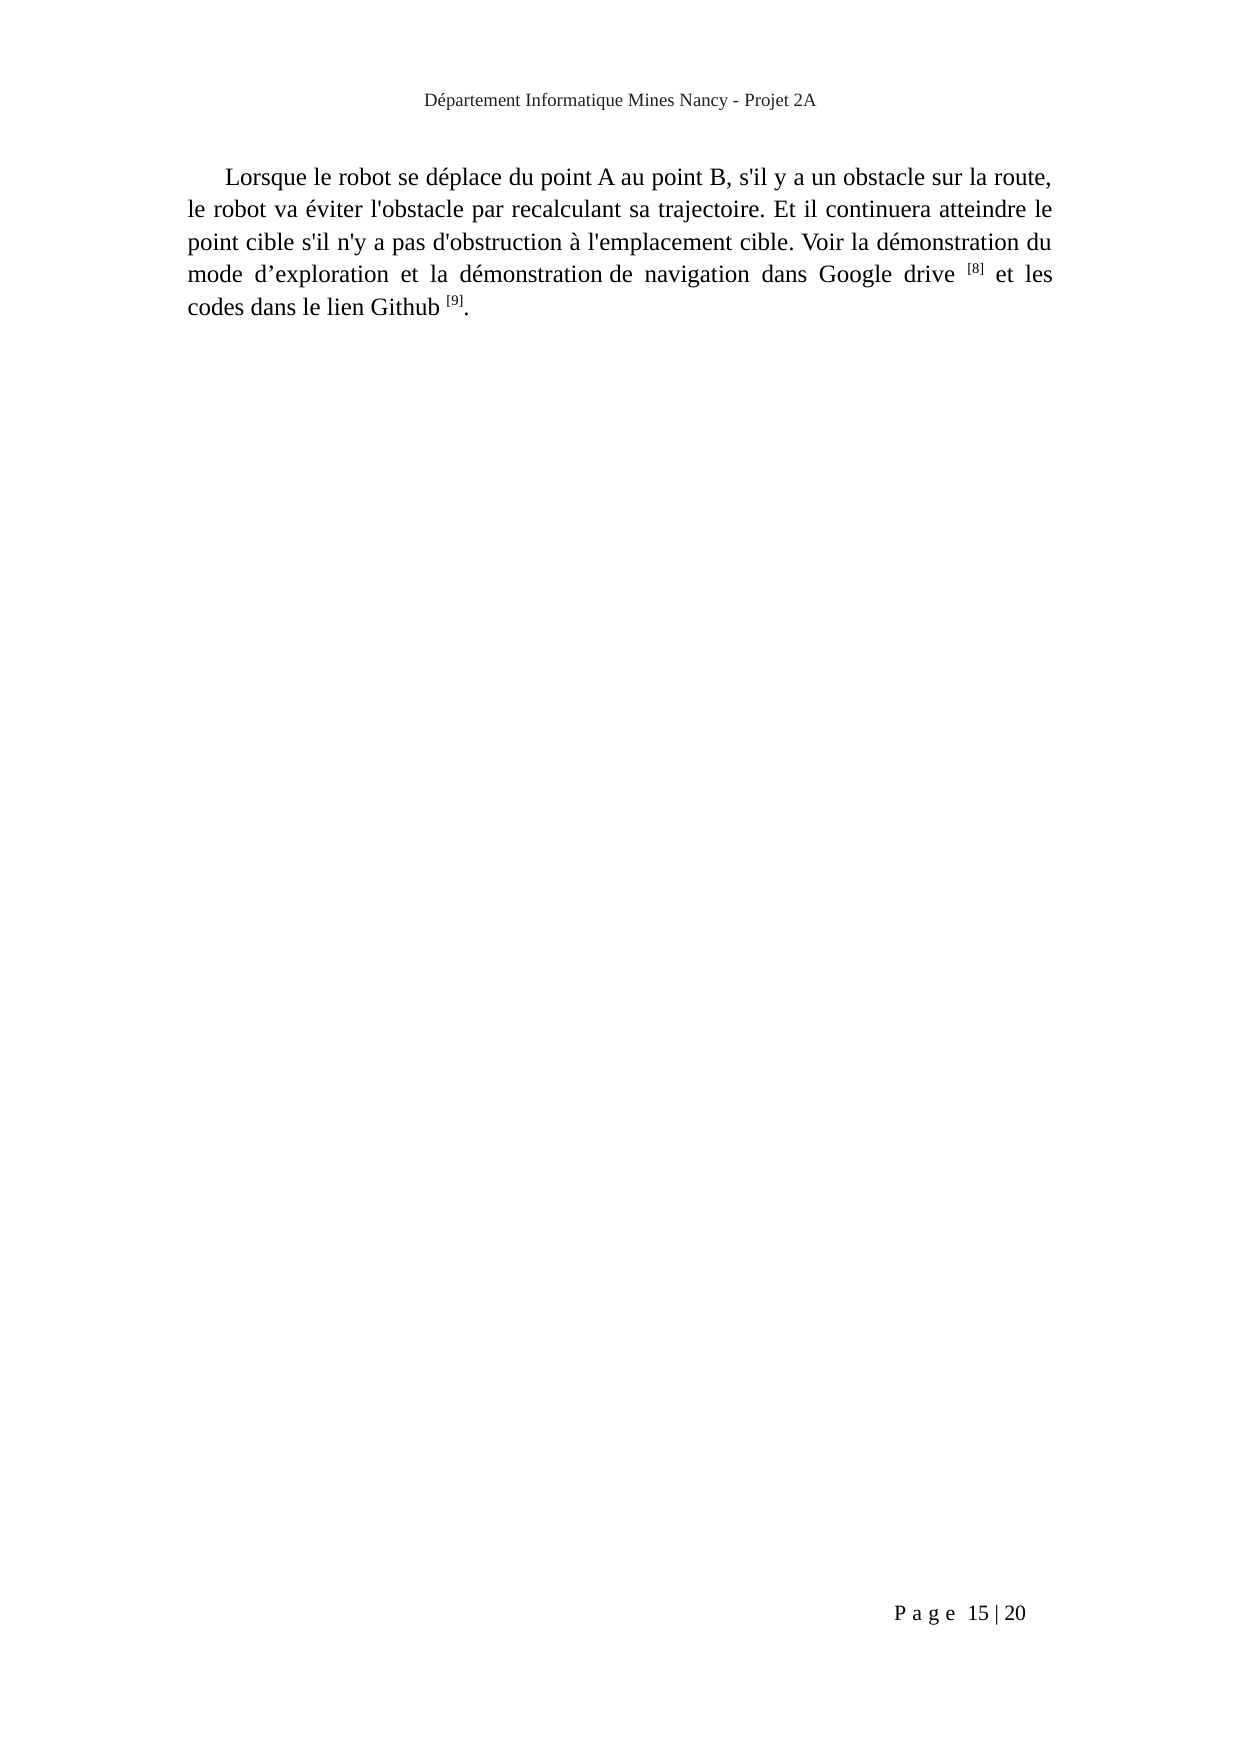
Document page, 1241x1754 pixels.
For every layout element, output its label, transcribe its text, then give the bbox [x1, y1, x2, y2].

text Lorsque le robot se déplace du point A au point B, s'il y a un obstacle sur la route, le robot va éviter l'obstacle par recalculant sa trajectoire. Et il continuera atteindre le point cible s'il n'y a pas d'obstruction à l'emplacement cible. Voir la démonstration du mode d’exploration et la démonstration de navigation dans Google drive [8] et les codes dans le lien Github [9]. [187, 160, 1053, 323]
